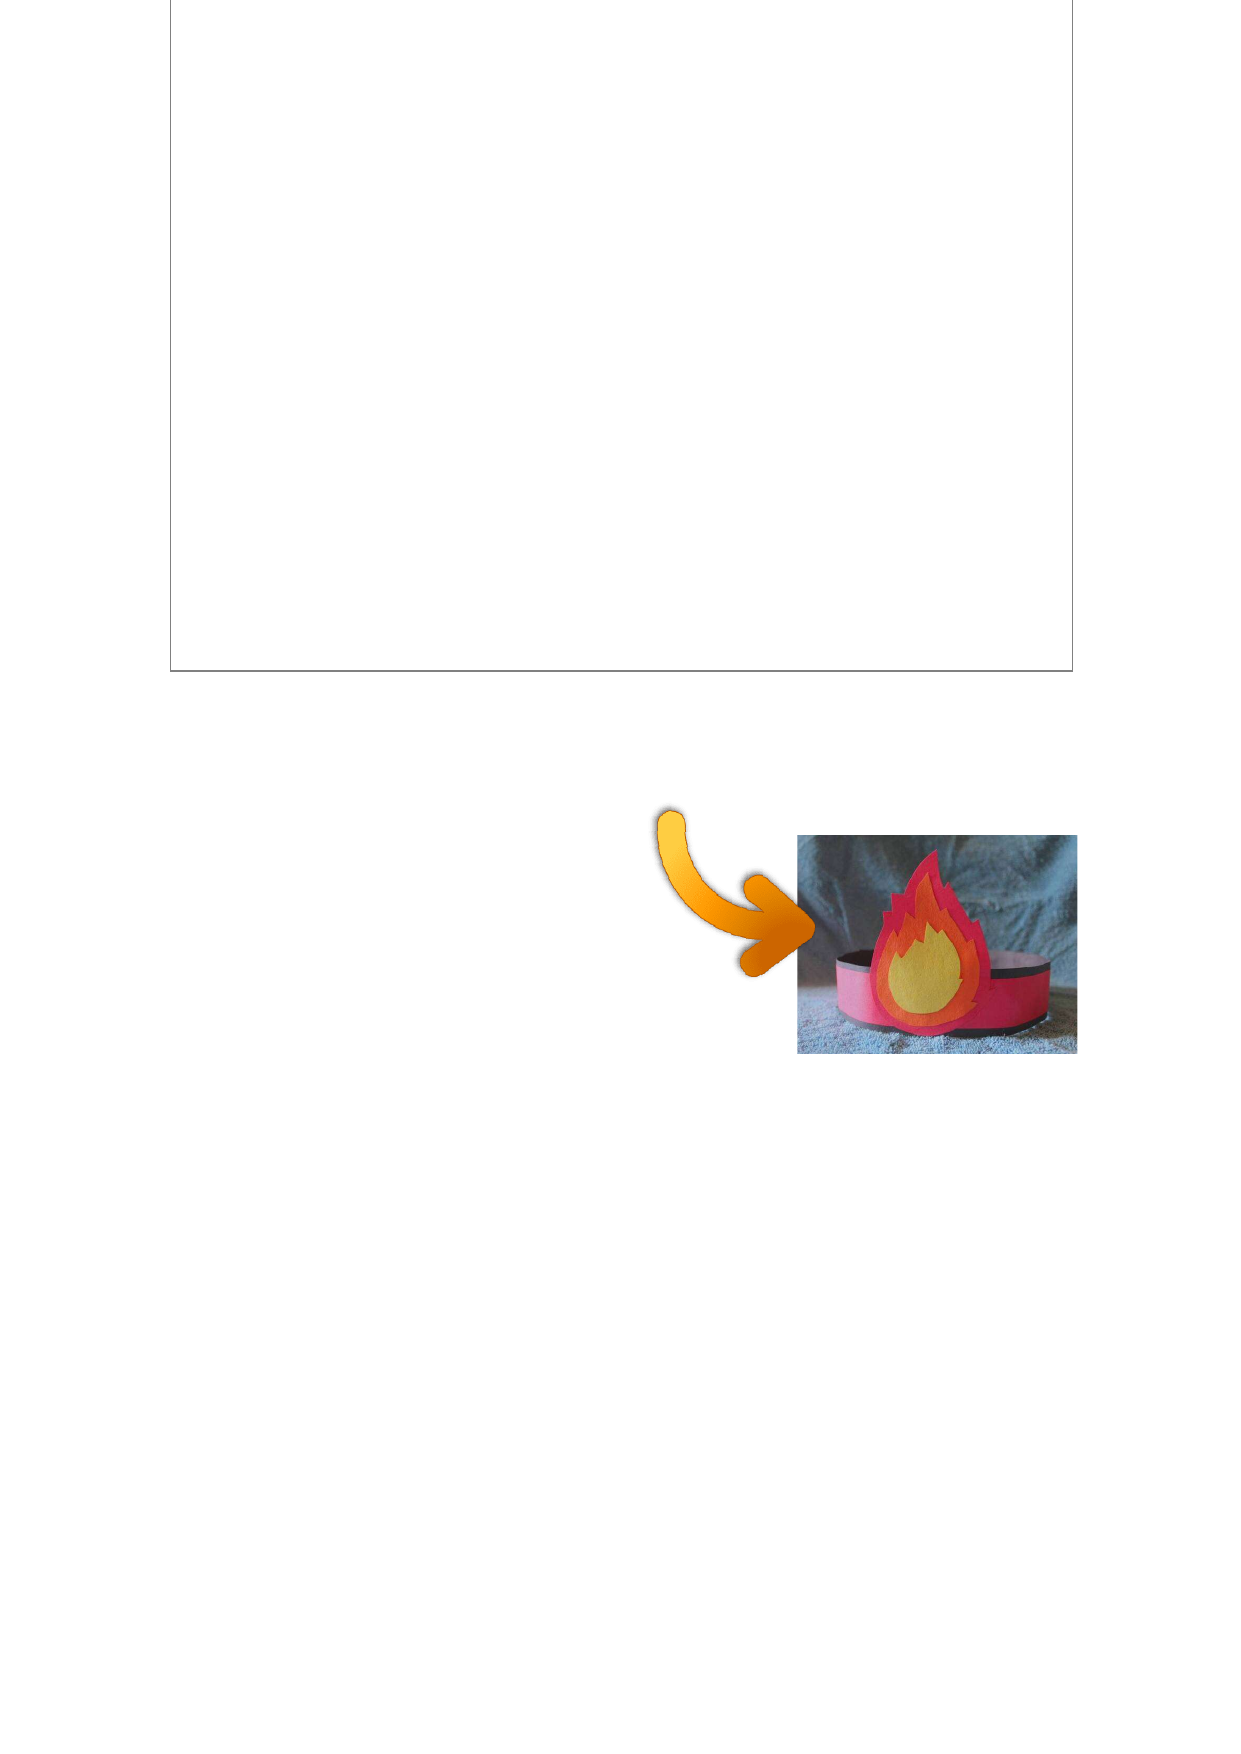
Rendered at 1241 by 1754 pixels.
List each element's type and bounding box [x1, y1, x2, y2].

picture [635, 794, 1078, 1054]
